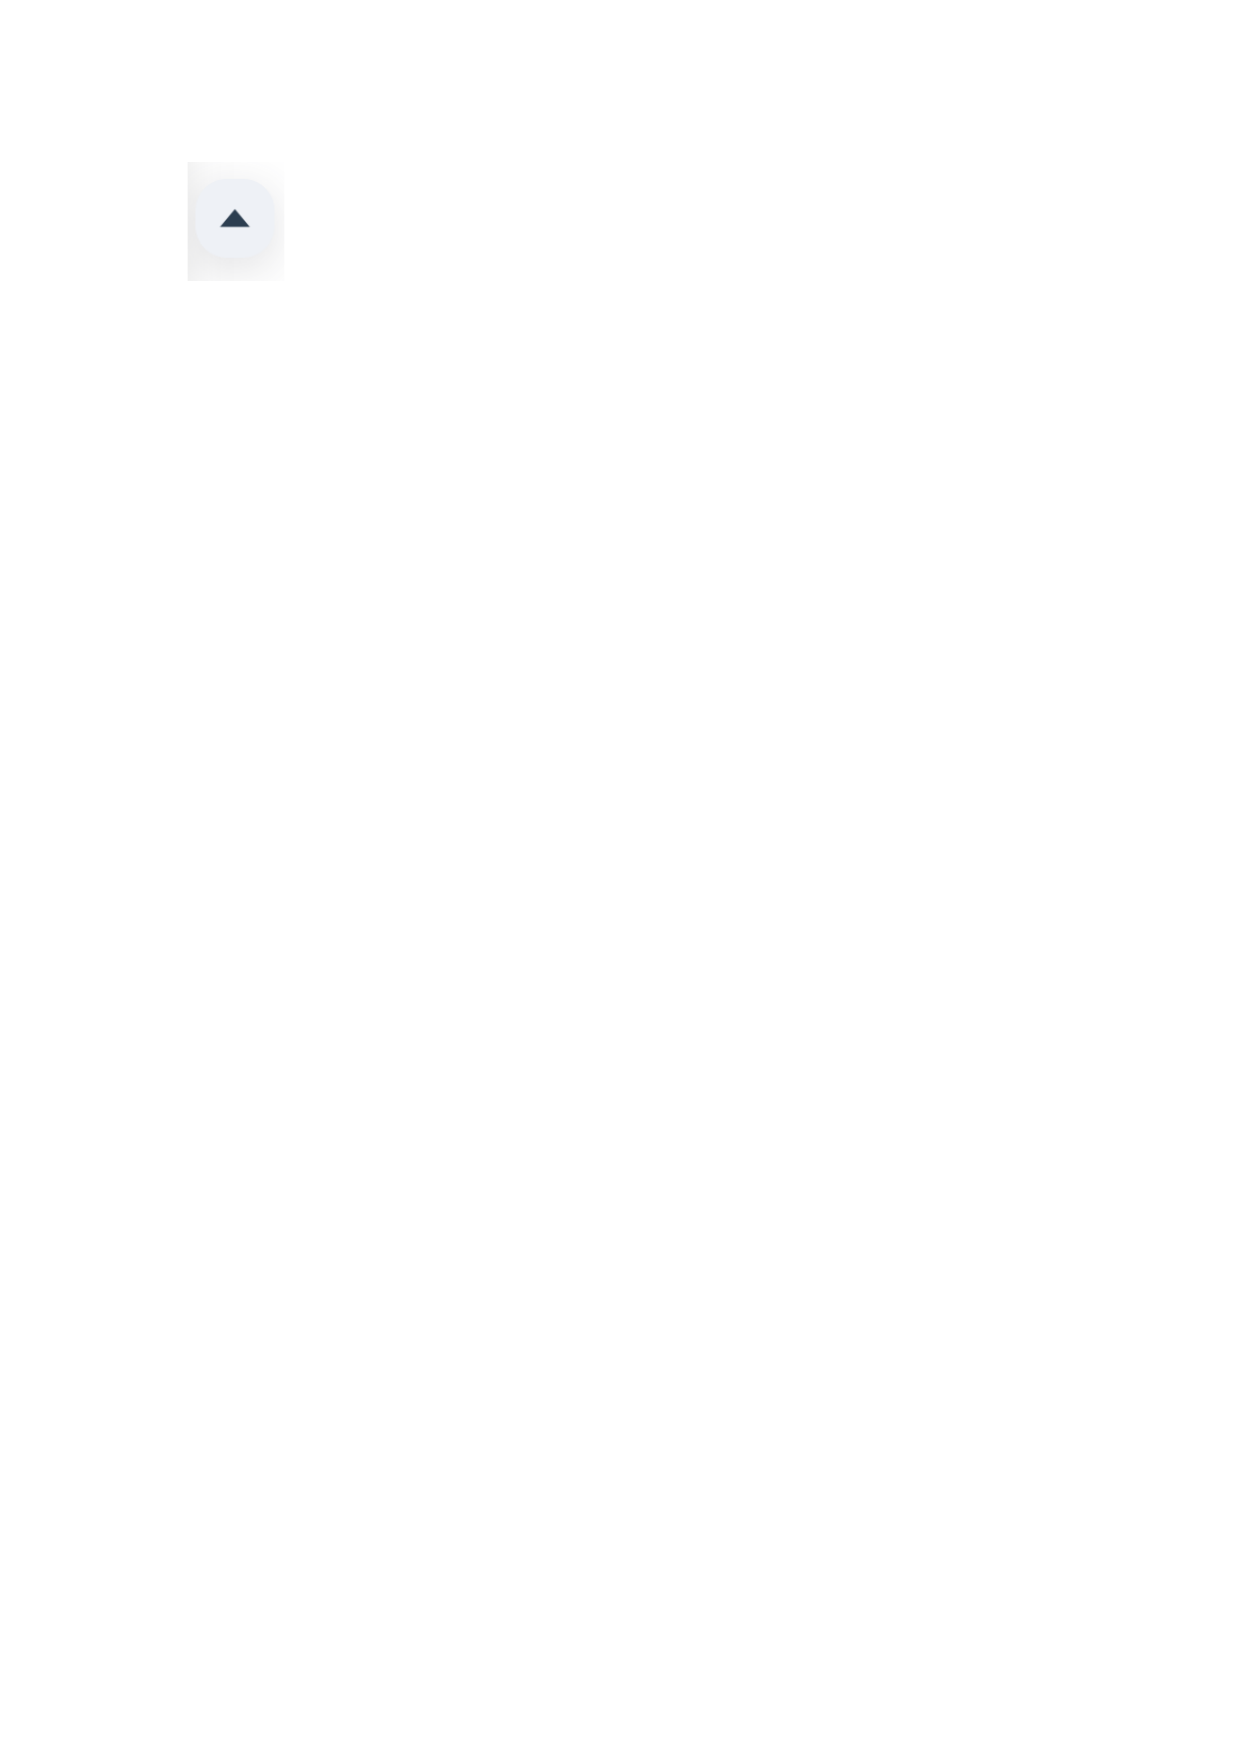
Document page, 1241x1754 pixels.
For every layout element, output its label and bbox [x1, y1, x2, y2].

picture [187, 162, 285, 281]
